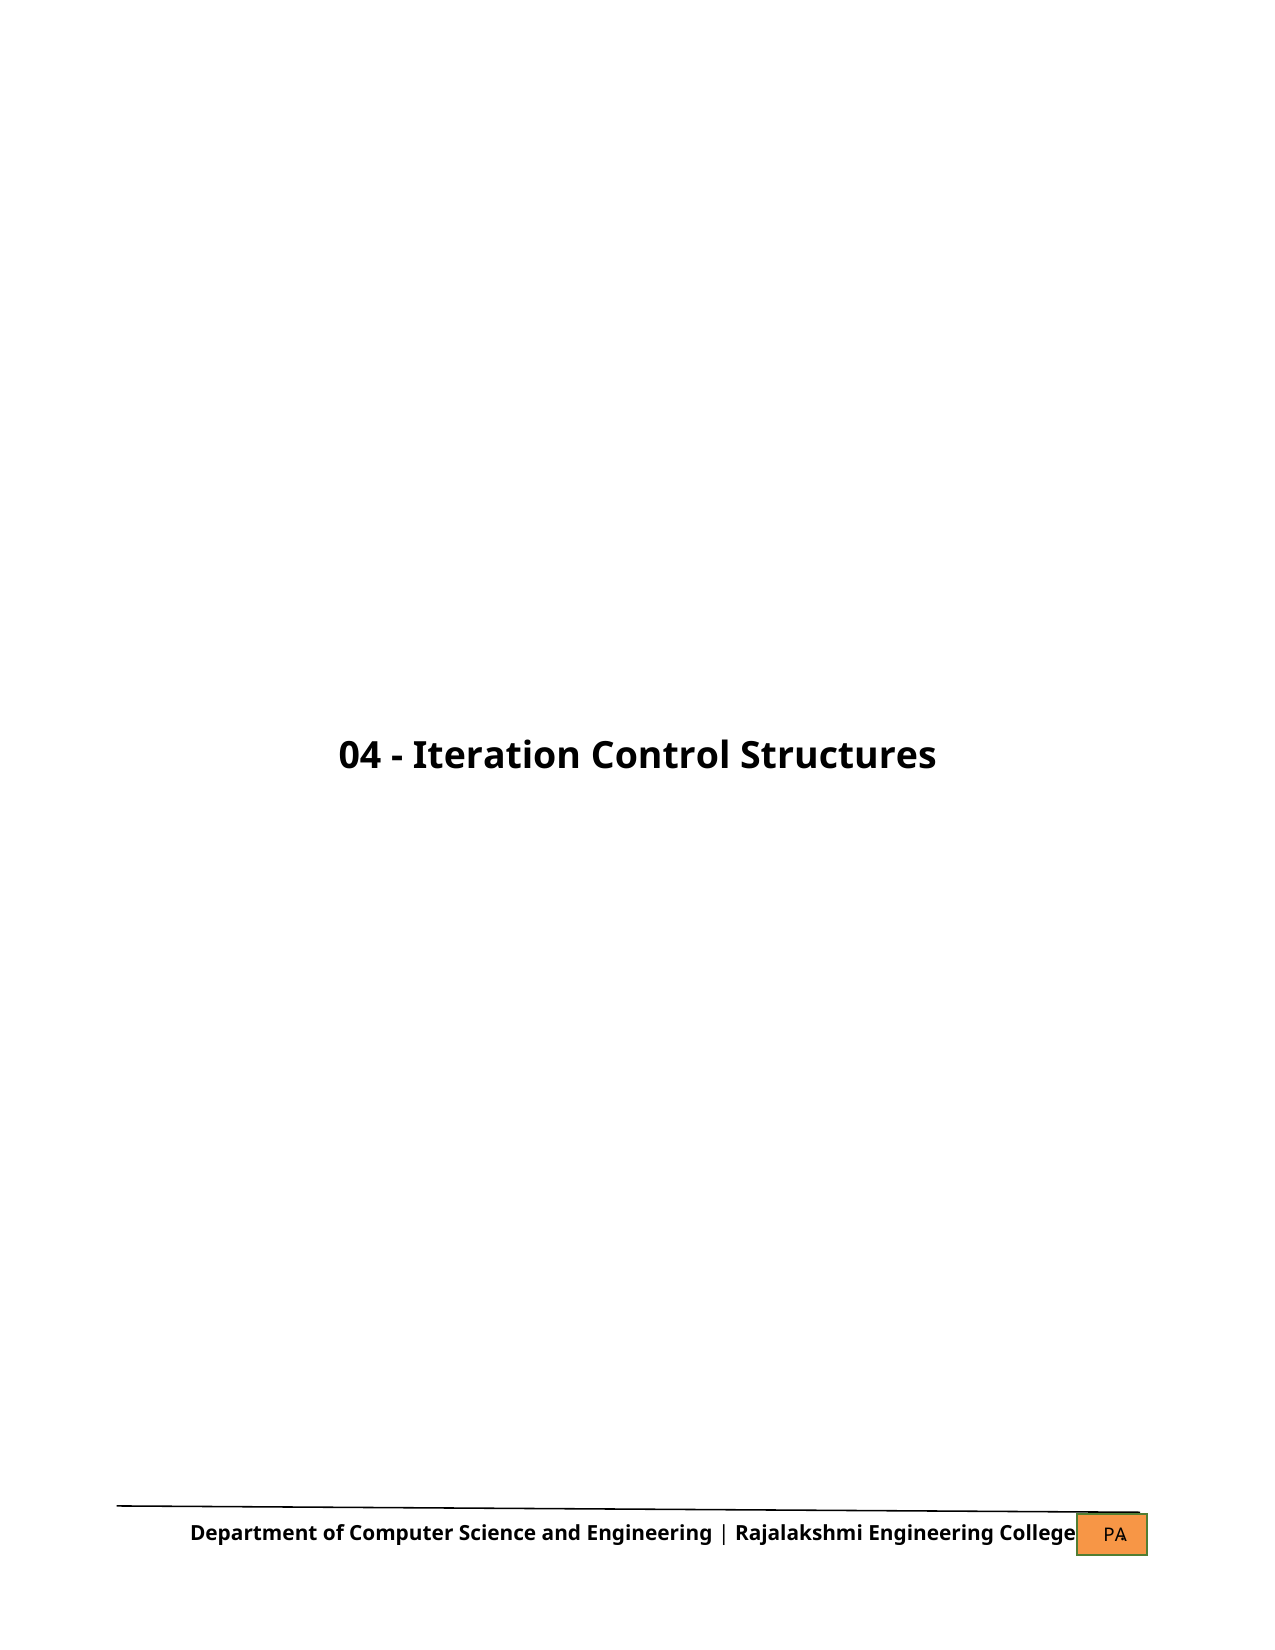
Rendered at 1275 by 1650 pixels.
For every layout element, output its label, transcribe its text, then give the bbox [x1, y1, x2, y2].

subtitle 04 - Iteration Control Structures [150, 728, 1125, 779]
